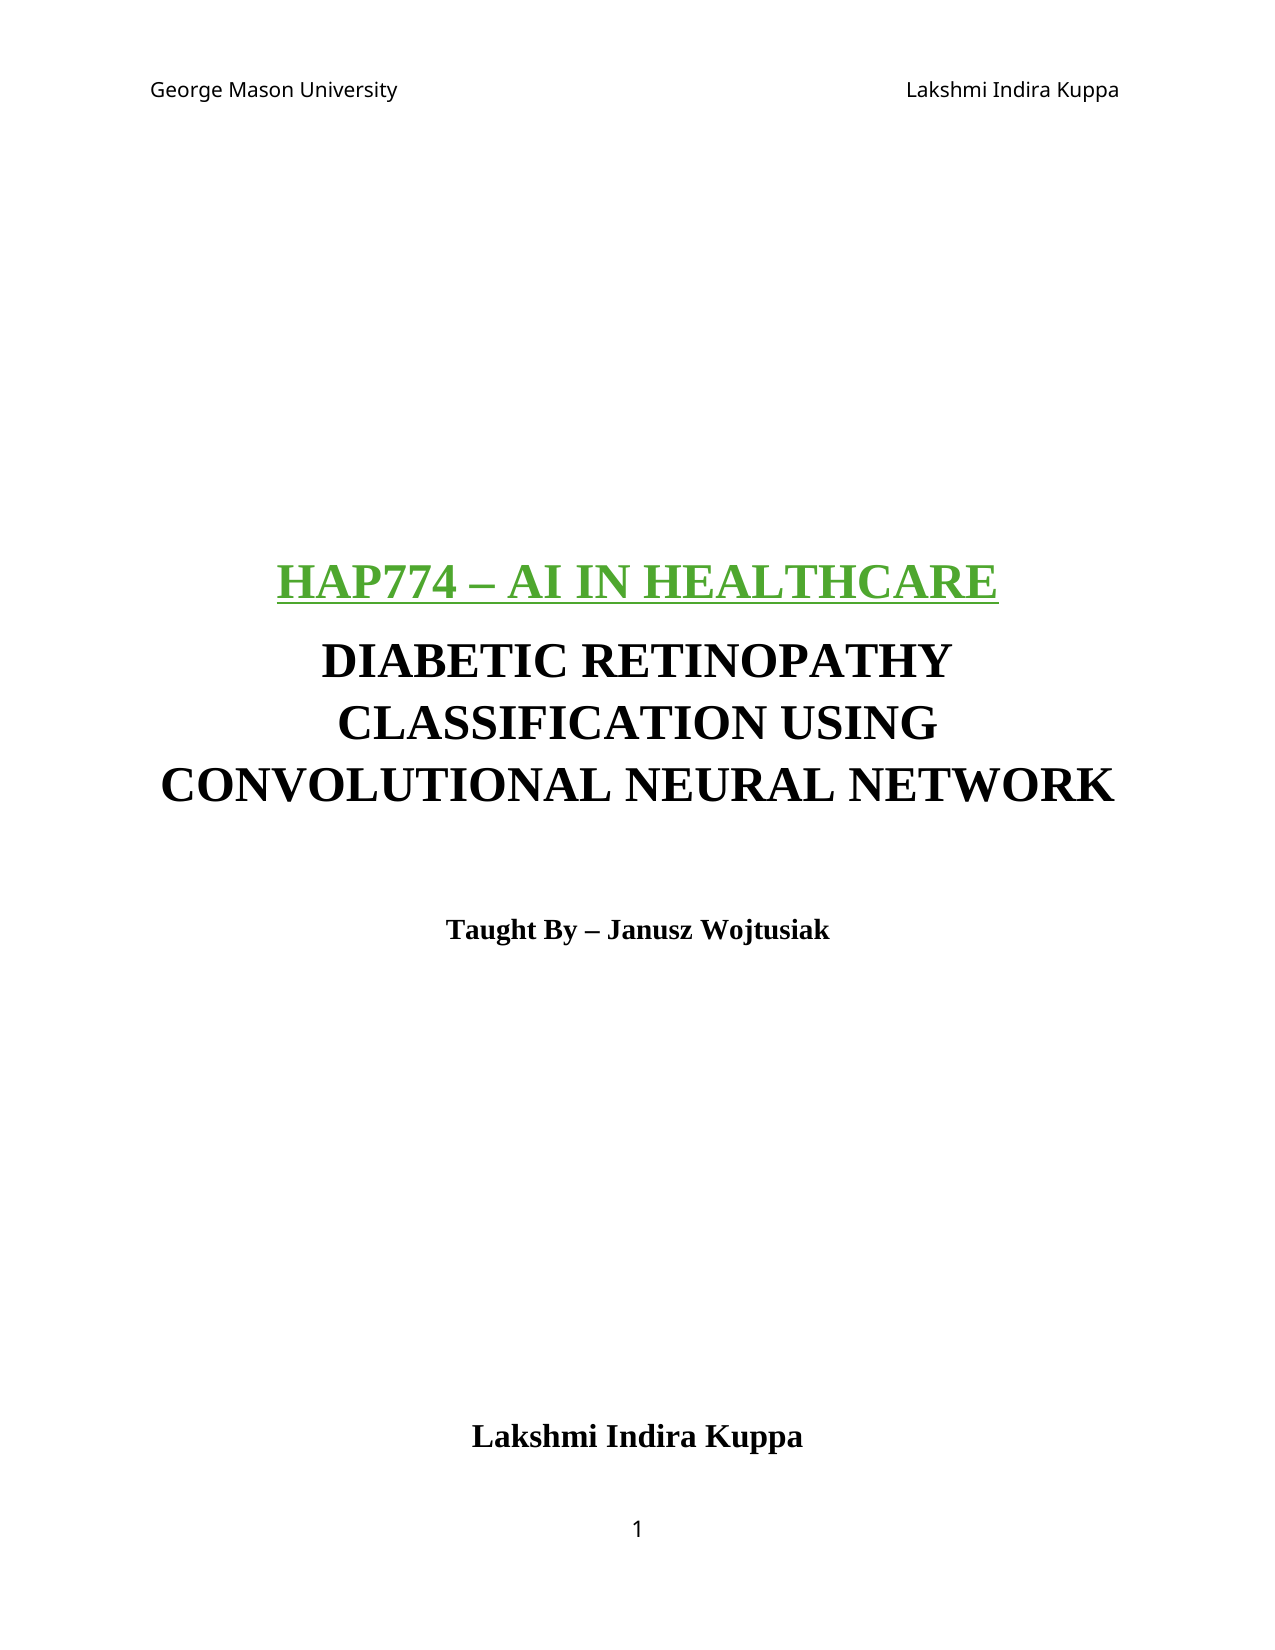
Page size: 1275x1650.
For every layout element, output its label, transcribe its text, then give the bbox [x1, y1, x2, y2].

text HAP774 – AI IN HEALTHCARE [150, 552, 1125, 609]
text DIABETIC RETINOPATHY CLASSIFICATION USING CONVOLUTIONAL NEURAL NETWORK [150, 631, 1125, 812]
text Lakshmi Indira Kuppa [150, 1416, 1125, 1454]
text Taught By – Janusz Wojtusiak [150, 912, 1125, 946]
